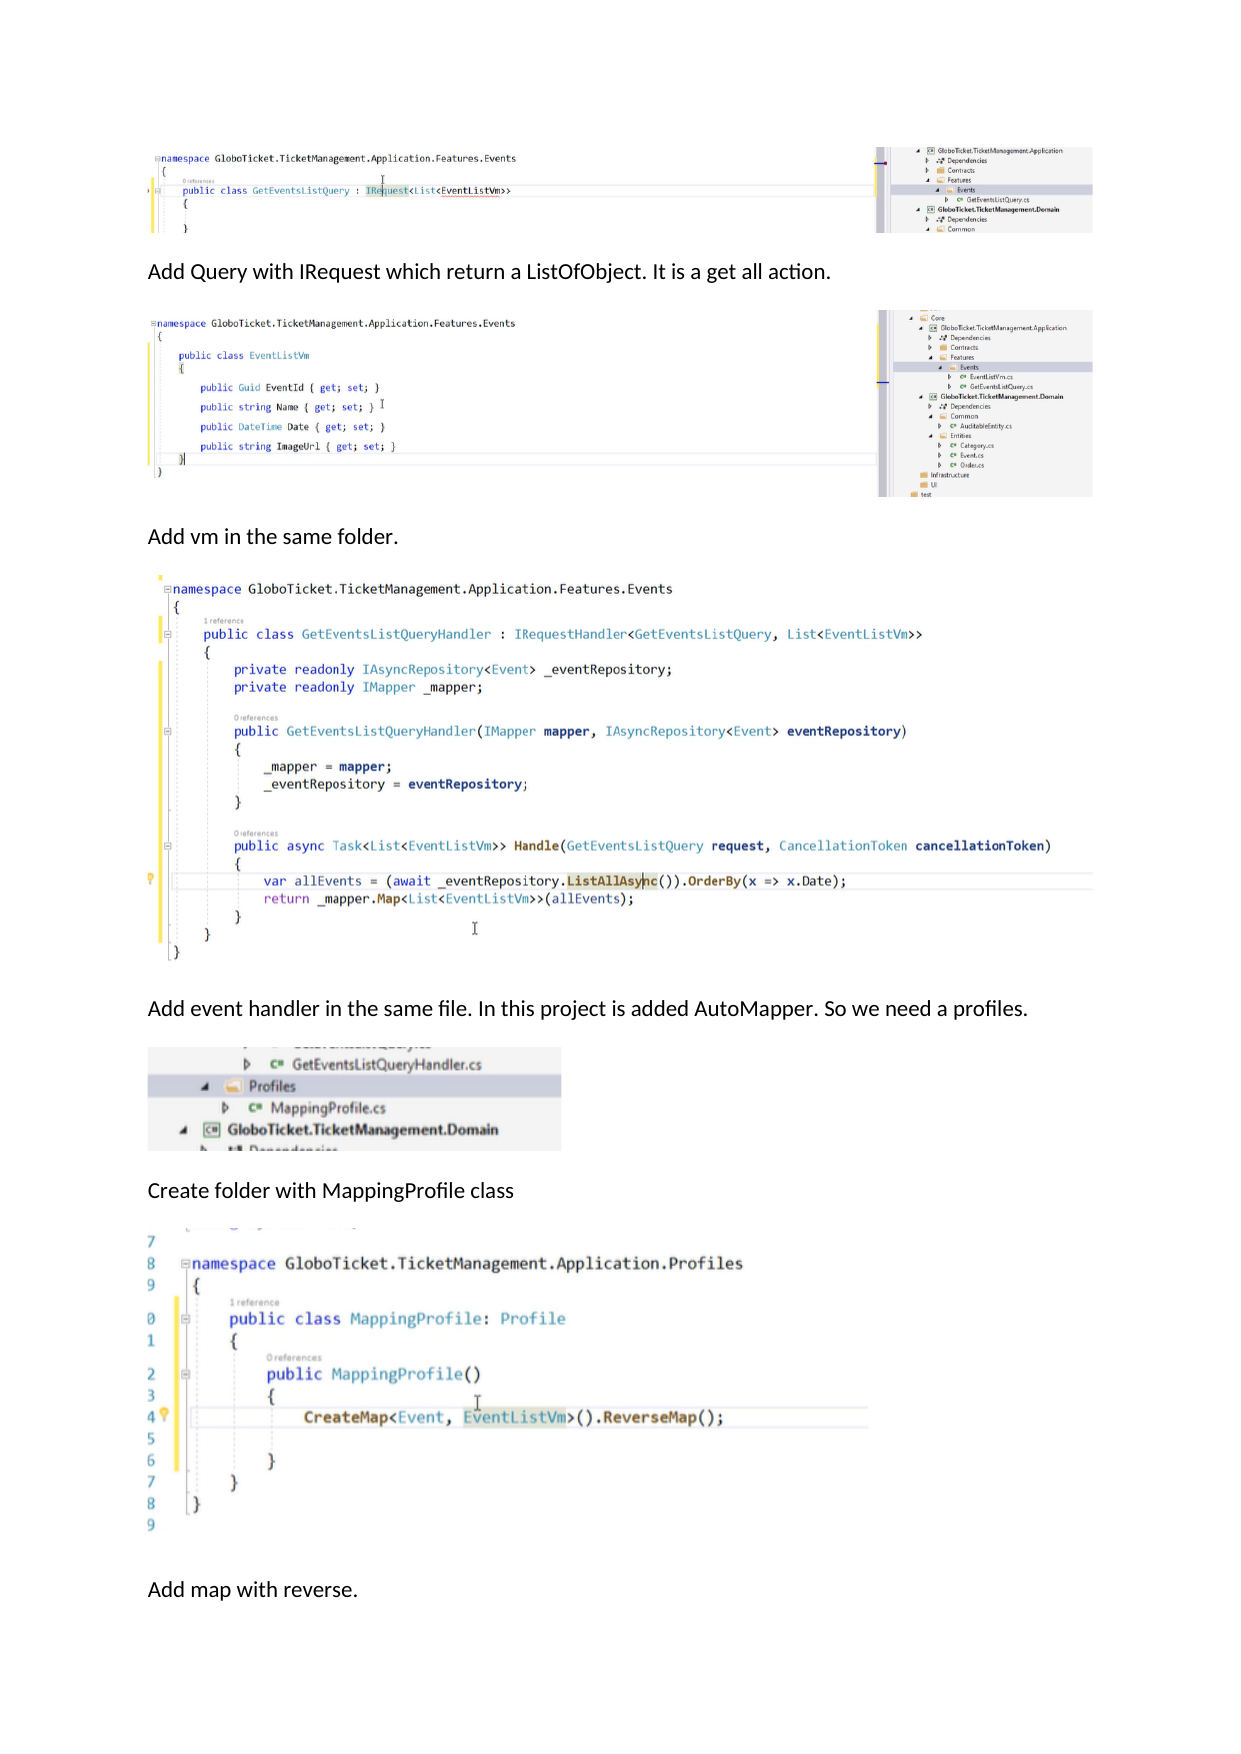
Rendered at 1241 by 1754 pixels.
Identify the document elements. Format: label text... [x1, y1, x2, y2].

text Add vm in the same folder. [148, 522, 1093, 550]
text Add map with reverse. [148, 1575, 1093, 1603]
picture [147, 575, 1093, 970]
picture [147, 310, 1093, 497]
picture [147, 147, 1093, 233]
text Add event handler in the same file. In this project is added AutoMapper. So we need a profiles. [148, 994, 1093, 1022]
picture [147, 1228, 869, 1550]
picture [147, 1047, 562, 1151]
text Create folder with MappingProfile class [148, 1176, 1093, 1204]
text Add Query with IRequest which return a ListOfObject. It is a get all action. [148, 257, 1093, 285]
